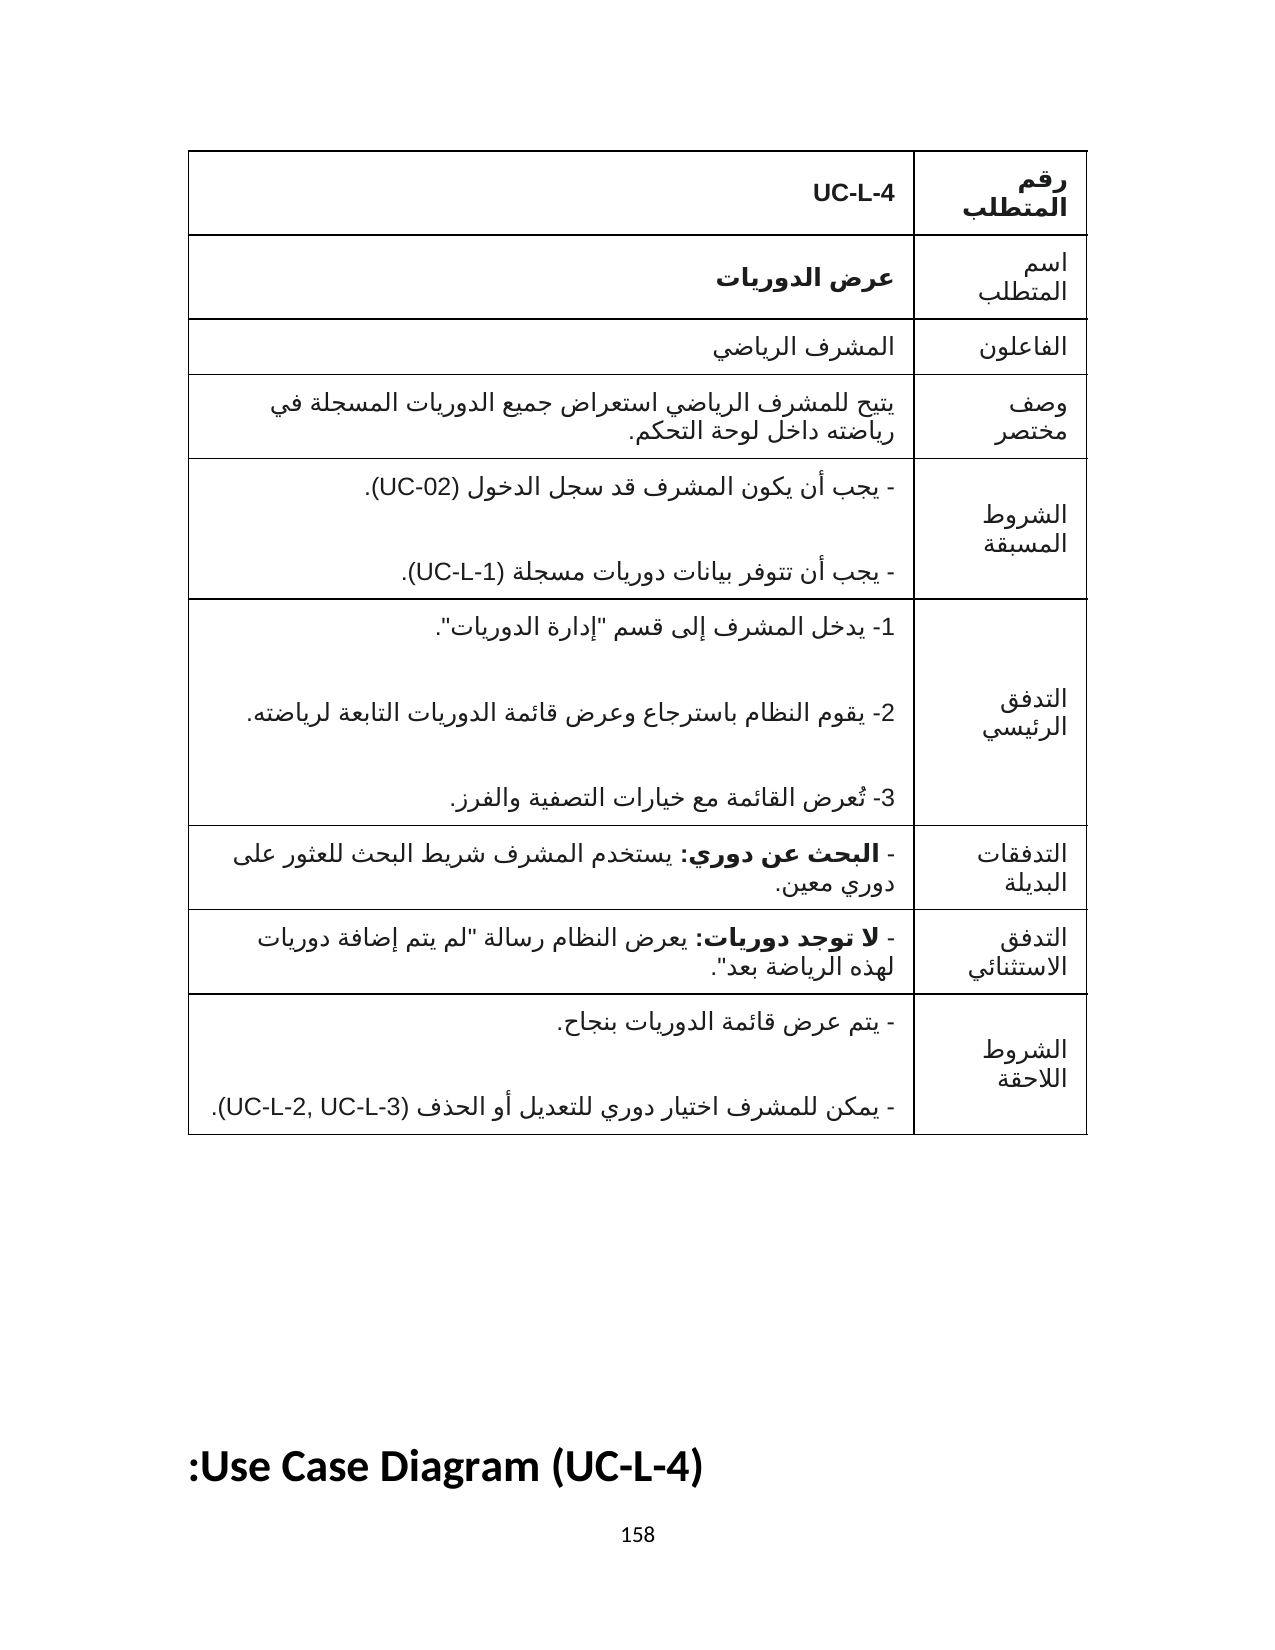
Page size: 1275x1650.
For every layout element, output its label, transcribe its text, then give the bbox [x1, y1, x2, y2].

table_cell - يتم عرض قائمة الدوريات بنجاح. - يمكن للمشرف اختيار دوري للتعديل أو الحذف (UC-L-2, UC-L-3). [189, 995, 913, 1134]
table_header رقم المتطلب [915, 152, 1086, 234]
table_cell وصف مختصر [915, 375, 1086, 457]
table_header UC-L-4 [189, 152, 913, 234]
table_cell المشرف الرياضي [189, 320, 913, 373]
table_cell اسم المتطلب [915, 236, 1086, 318]
table_cell التدفق الرئيسي [915, 600, 1086, 825]
table_cell التدفق الاستثنائي [915, 910, 1086, 993]
table_cell الشروط المسبقة [915, 459, 1086, 598]
table_cell يتيح للمشرف الرياضي استعراض جميع الدوريات المسجلة في رياضته داخل لوحة التحكم. [189, 375, 913, 457]
table_cell عرض الدوريات [189, 236, 913, 318]
table_cell 1- يدخل المشرف إلى قسم "إدارة الدوريات". 2- يقوم النظام باسترجاع وعرض قائمة الدوريات التابعة لرياضته. 3- تُعرض القائمة مع خيارات التصفية والفرز. [189, 600, 913, 825]
table_cell التدفقات البديلة [915, 826, 1086, 909]
text Use Case Diagram (UC-L-4): [187, 1437, 1087, 1493]
table_cell الفاعلون [915, 320, 1086, 373]
table_cell - لا توجد دوريات: يعرض النظام رسالة "لم يتم إضافة دوريات لهذه الرياضة بعد". [189, 910, 913, 993]
table_cell الشروط اللاحقة [915, 995, 1086, 1134]
table_cell - يجب أن يكون المشرف قد سجل الدخول (UC-02). - يجب أن تتوفر بيانات دوريات مسجلة (UC-L-1). [189, 459, 913, 598]
table_cell - البحث عن دوري: يستخدم المشرف شريط البحث للعثور على دوري معين. [189, 826, 913, 909]
